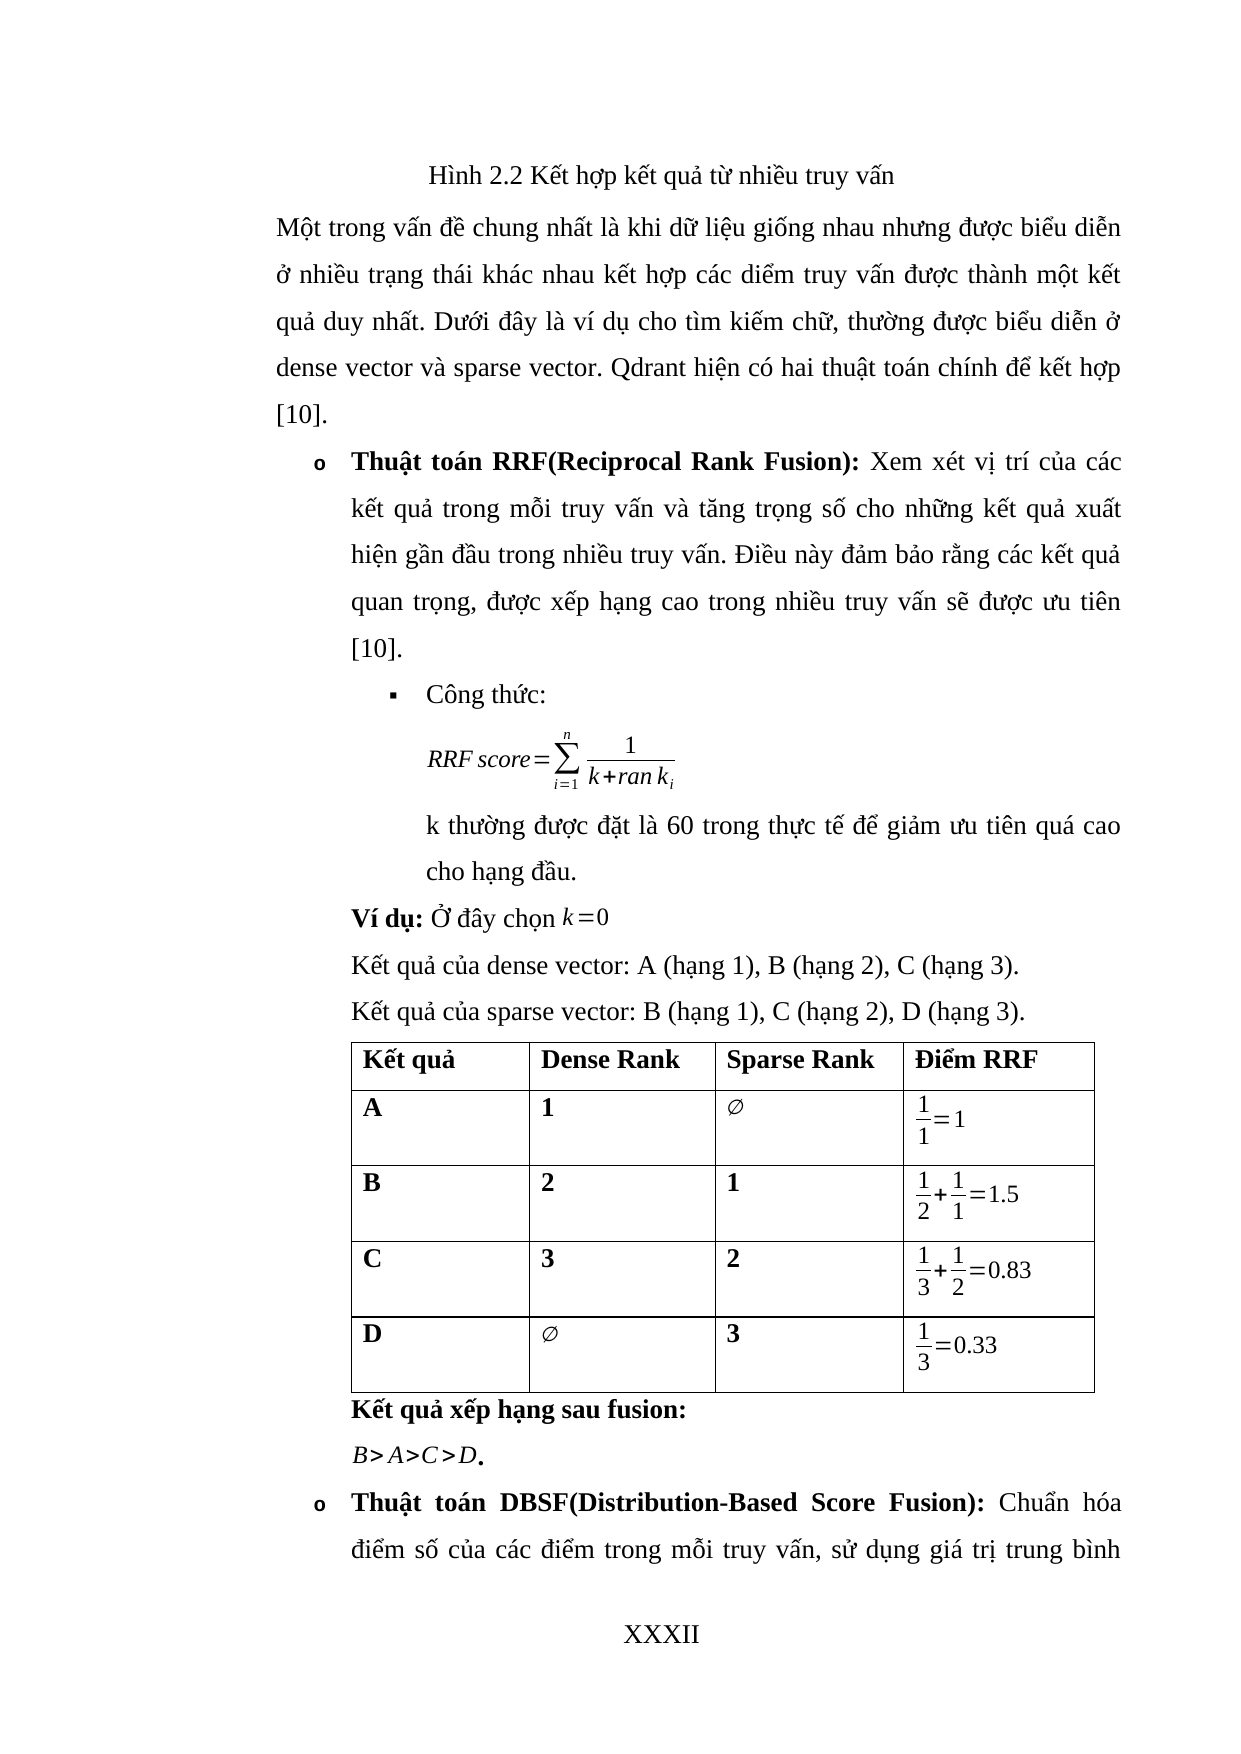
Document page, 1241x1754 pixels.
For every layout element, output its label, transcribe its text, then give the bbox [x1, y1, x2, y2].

table_cell B [352, 1166, 529, 1241]
table_cell [904, 1242, 1094, 1316]
list Ví dụ: Ở đây chọn [351, 902, 1122, 933]
table_cell [716, 1091, 903, 1165]
table_cell C [352, 1242, 529, 1316]
list . [351, 1440, 1122, 1471]
table_cell [904, 1166, 1094, 1241]
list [313, 1486, 1122, 1564]
table_cell A [352, 1091, 529, 1165]
table_header Dense Rank [530, 1043, 715, 1090]
text Một trong vấn đề chung nhất là khi dữ liệu giống nhau nhưng được biểu diễn ở nhiều trạng thái khác nhau kết hợp các diểm truy vấn được thành một kết quả duy nhất. Dưới đây là ví dụ cho tìm kiếm chữ, thường được biểu diễn ở dense vector và sparse vector. Qdrant hiện có hai thuật toán chính để kết hợp . [276, 211, 1122, 429]
text Hình 2.2 Kết hợp kết quả từ nhiều truy vấn [201, 159, 1122, 191]
list Kết quả của dense vector: A (hạng 1), B (hạng 2), C (hạng 3). [351, 949, 1122, 980]
table_cell [904, 1318, 1094, 1392]
table_cell 1 [716, 1166, 903, 1241]
table_cell 2 [716, 1242, 903, 1316]
table_header Điểm RRF [904, 1043, 1094, 1090]
table_cell [530, 1318, 715, 1392]
table_header Kết quả [352, 1043, 529, 1090]
table_cell 3 [716, 1318, 903, 1392]
list Kết quả xếp hạng sau fusion: [351, 1393, 1122, 1424]
table_cell 2 [530, 1166, 715, 1241]
list Kết quả của sparse vector: B (hạng 1), C (hạng 2), D (hạng 3). [351, 996, 1122, 1027]
list Công thức: [388, 678, 1122, 710]
list Thuật toán RRF(Reciprocal Rank Fusion): Xem xét vị trí của các kết quả trong mỗi truy vấn và tăng trọng số cho những kết quả xuất hiện gần đầu trong nhiều truy vấn. Điều này đảm bảo rằng các kết quả quan trọng, được xếp hạng cao trong nhiều truy vấn sẽ được ưu tiên . [313, 445, 1122, 663]
list k thường được đặt là 60 trong thực tế để giảm ưu tiên quá cao cho hạng đầu. [426, 809, 1122, 887]
table_cell [904, 1091, 1094, 1165]
table_header Sparse Rank [716, 1043, 903, 1090]
table_cell 3 [530, 1242, 715, 1316]
table_cell 1 [530, 1091, 715, 1165]
table_cell D [352, 1318, 529, 1392]
